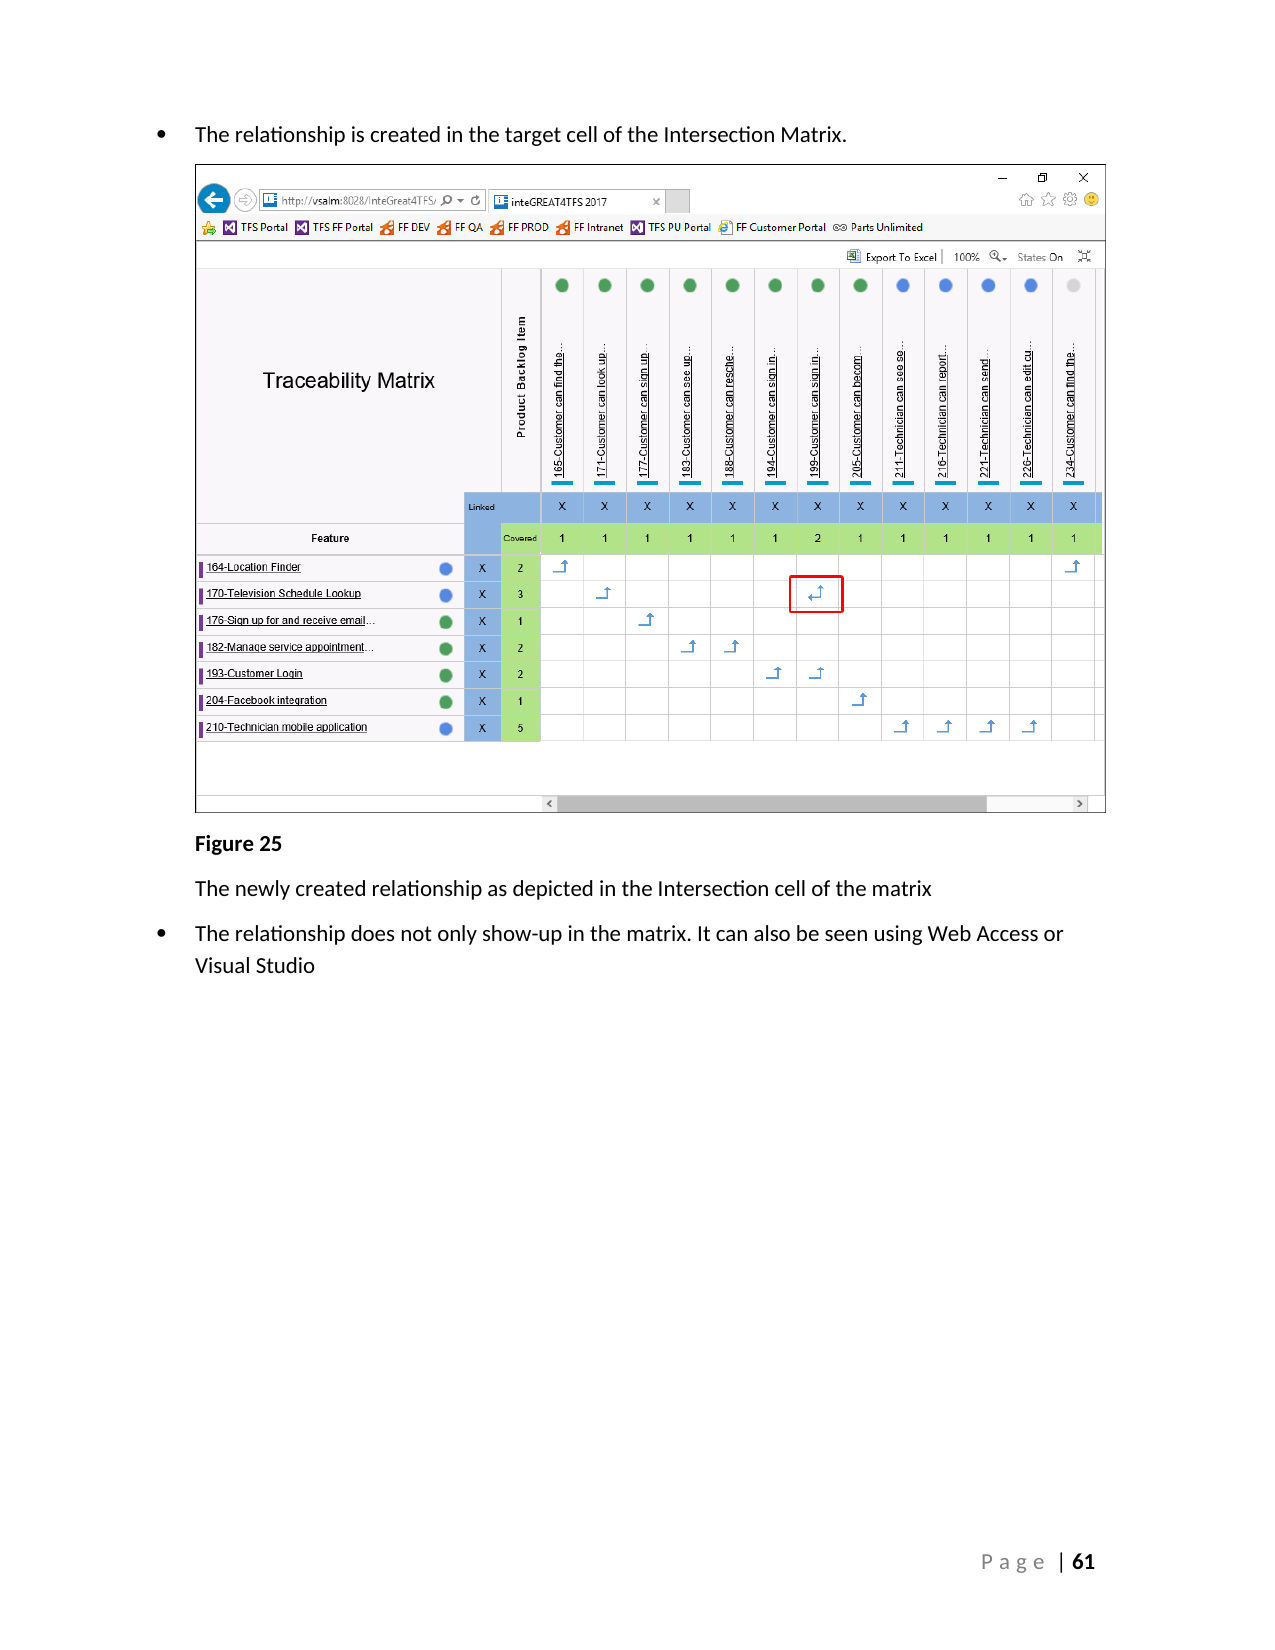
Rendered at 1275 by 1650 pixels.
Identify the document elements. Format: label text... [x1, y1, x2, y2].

list The relationship does not only show-up in the matrix. It can also be seen using Web Access or Visual Studio [157, 919, 1125, 979]
text Figure 25 [195, 829, 1125, 857]
text The newly created relationship as depicted in the Intersection cell of the matrix [195, 874, 1125, 902]
list The relationship is created in the target cell of the Intersection Matrix. [157, 120, 1125, 148]
picture [195, 164, 1106, 813]
